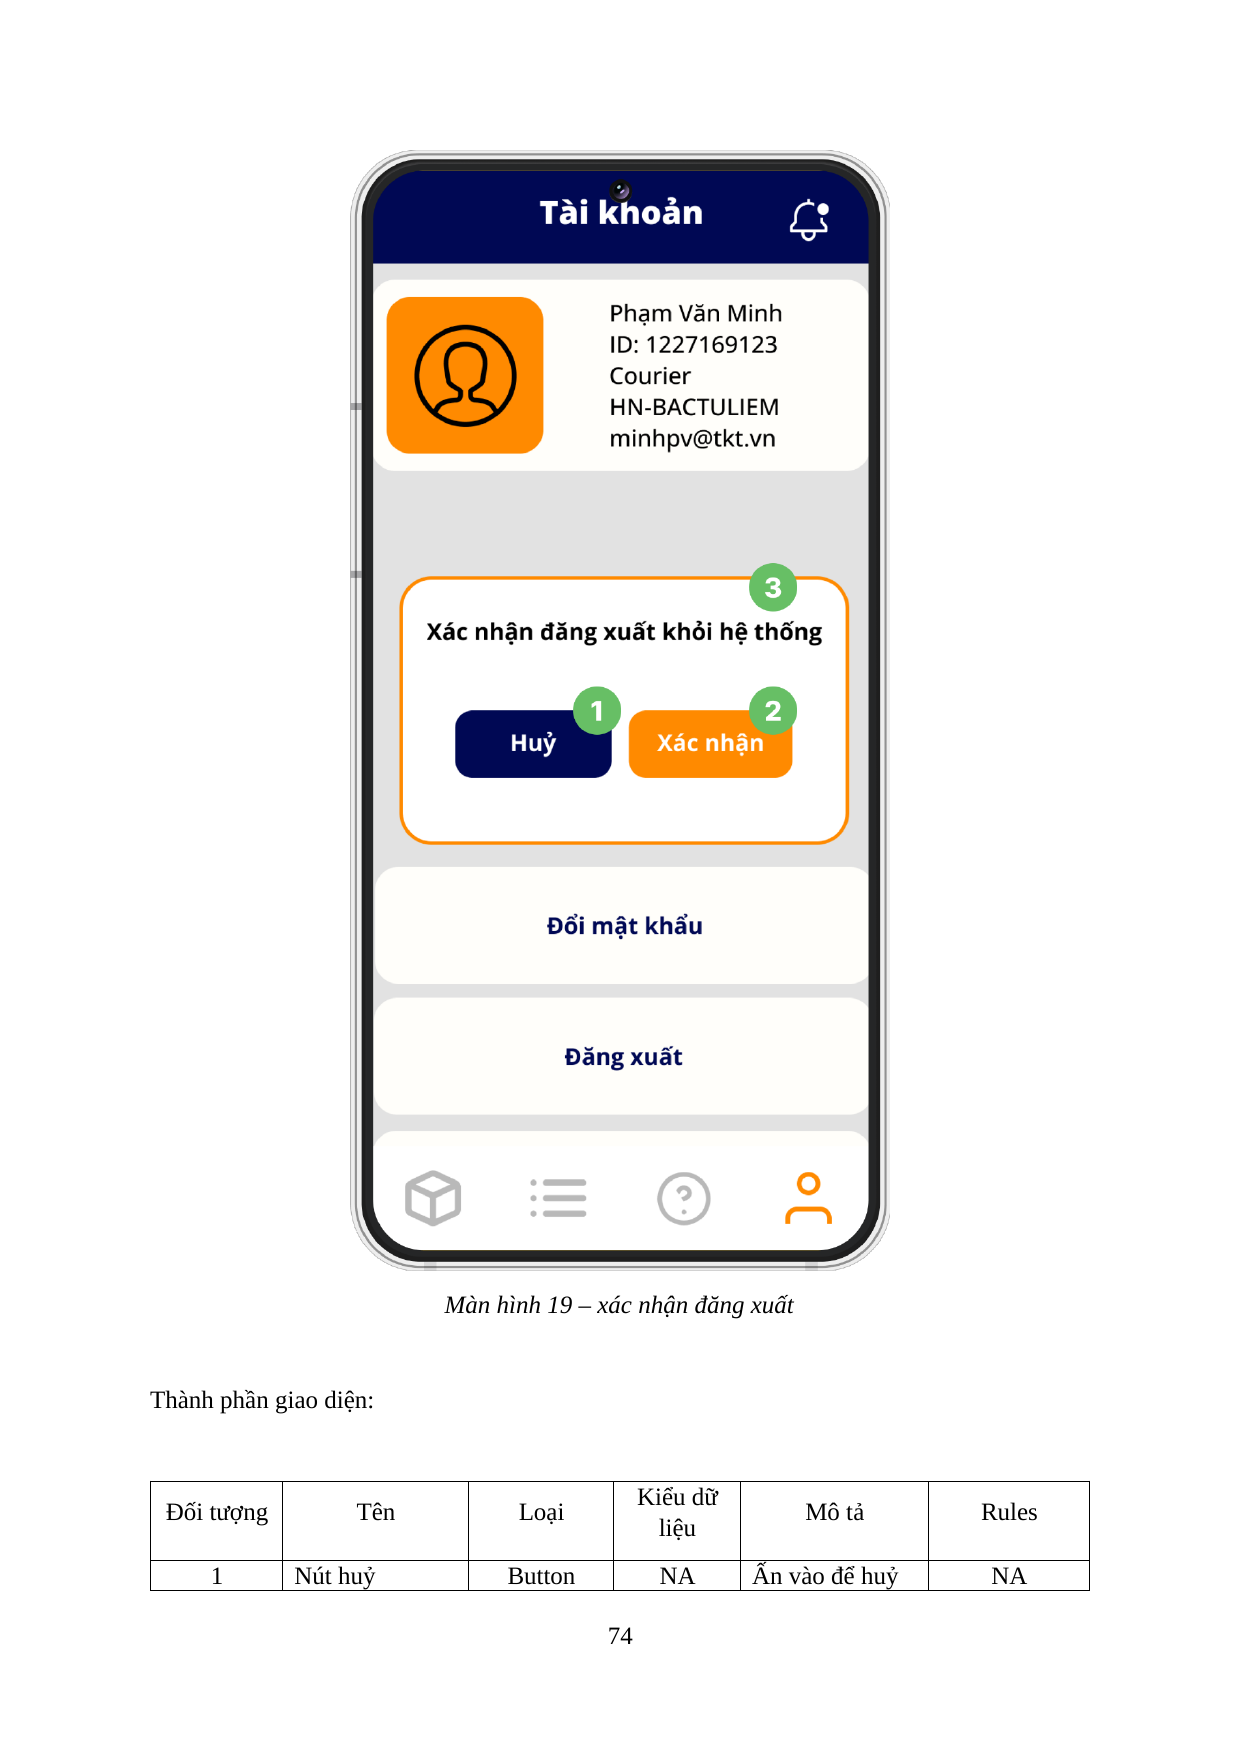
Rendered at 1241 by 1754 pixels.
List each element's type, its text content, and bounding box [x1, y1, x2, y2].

table_cell Nút huỷ [283, 1561, 468, 1590]
table_cell NA [929, 1561, 1089, 1590]
table_header Kiểu dữ liệu [614, 1482, 740, 1560]
table_header Mô tả [741, 1482, 928, 1560]
text Thành phần giao diện: [150, 1385, 1090, 1414]
table_header Loại [469, 1482, 613, 1560]
table_cell NA [614, 1561, 740, 1590]
table_header Rules [929, 1482, 1089, 1560]
text Màn hình 19 – xác nhận đăng xuất [150, 1290, 1090, 1318]
table_cell Button [469, 1561, 613, 1590]
table_header Đối tượng [151, 1482, 282, 1560]
table_header Tên [283, 1482, 468, 1560]
picture [350, 150, 890, 1271]
table_cell 1 [151, 1561, 282, 1590]
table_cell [741, 1561, 928, 1590]
